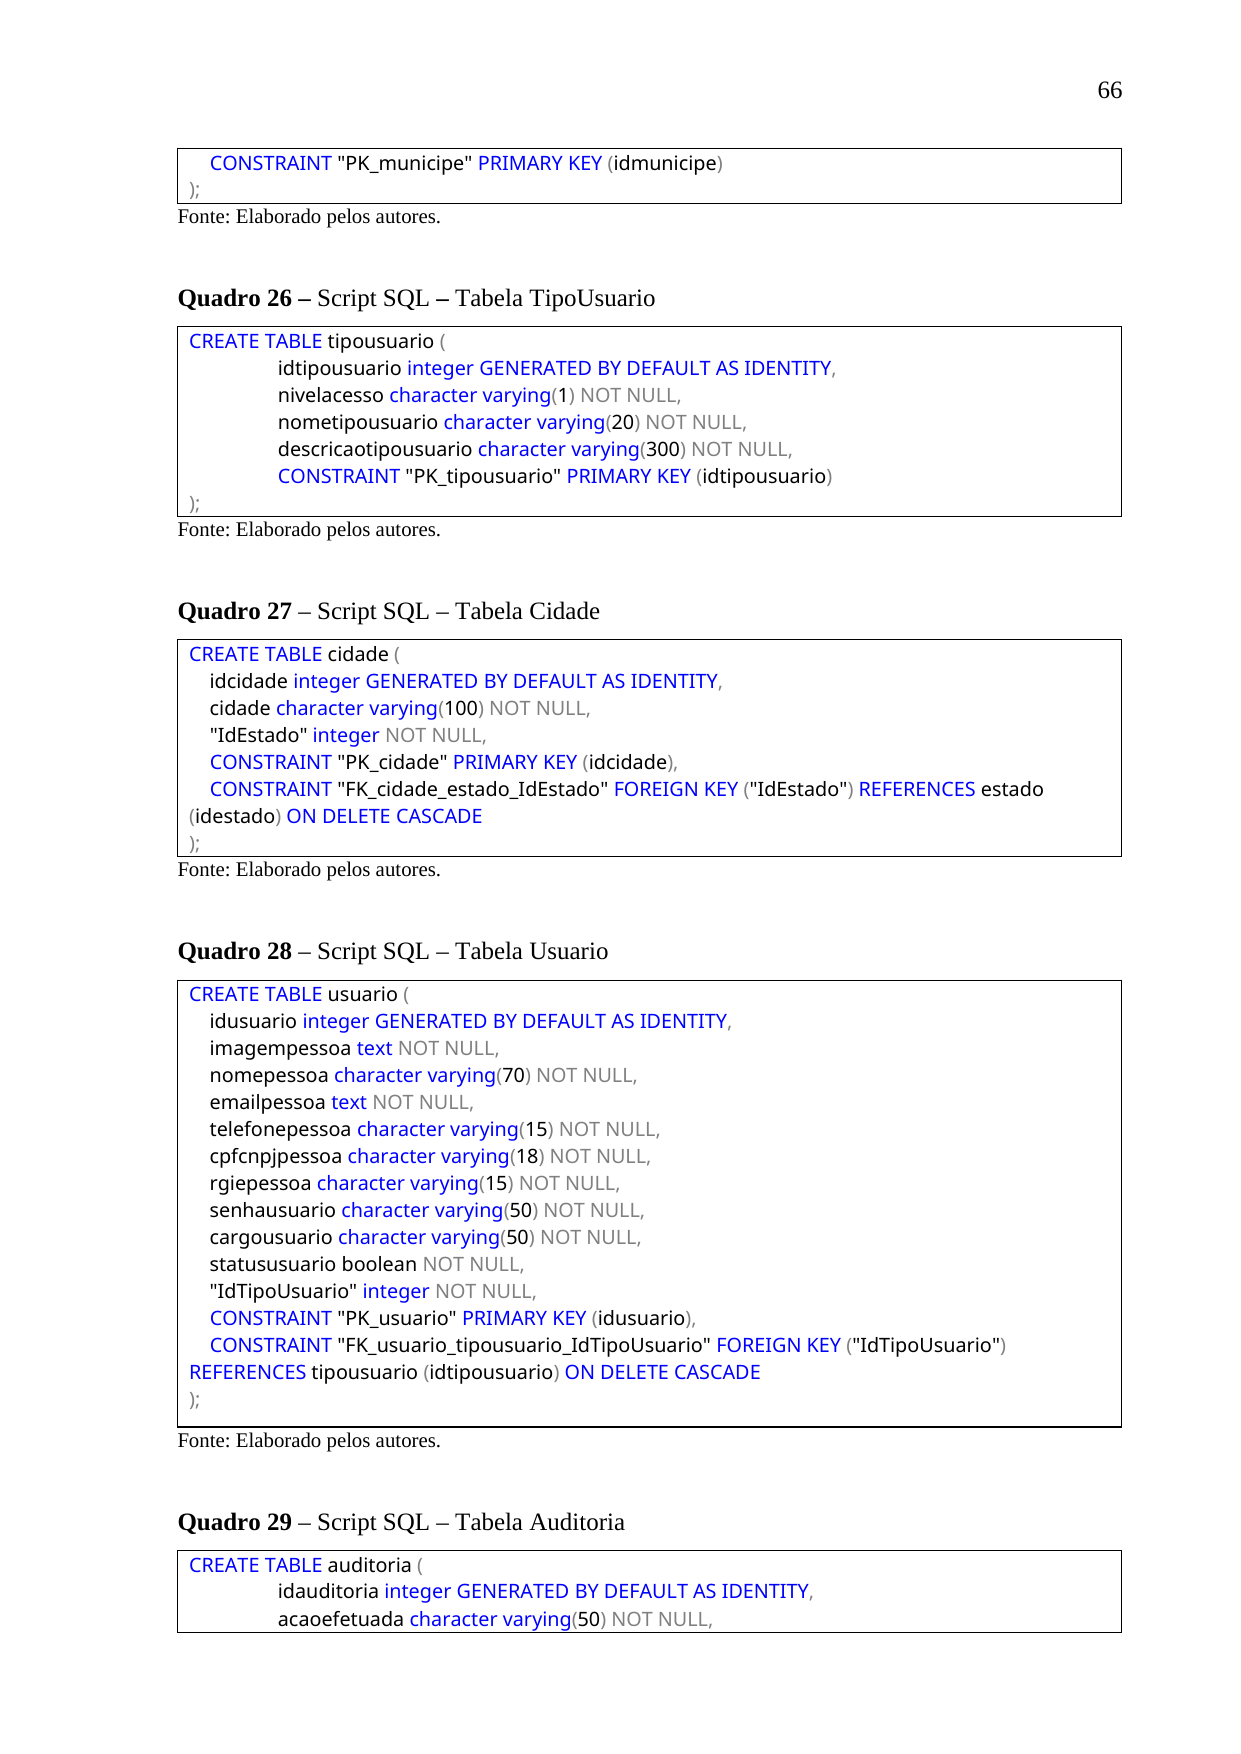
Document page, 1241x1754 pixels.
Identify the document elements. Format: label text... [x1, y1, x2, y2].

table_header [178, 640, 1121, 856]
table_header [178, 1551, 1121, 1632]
text Fonte: Elaborado pelos autores. [177, 204, 1122, 228]
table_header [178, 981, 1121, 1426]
text Fonte: Elaborado pelos autores. [177, 517, 1122, 541]
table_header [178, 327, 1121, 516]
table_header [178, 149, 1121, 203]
text Fonte: Elaborado pelos autores. [177, 857, 1122, 881]
text Fonte: Elaborado pelos autores. [177, 1428, 1122, 1452]
